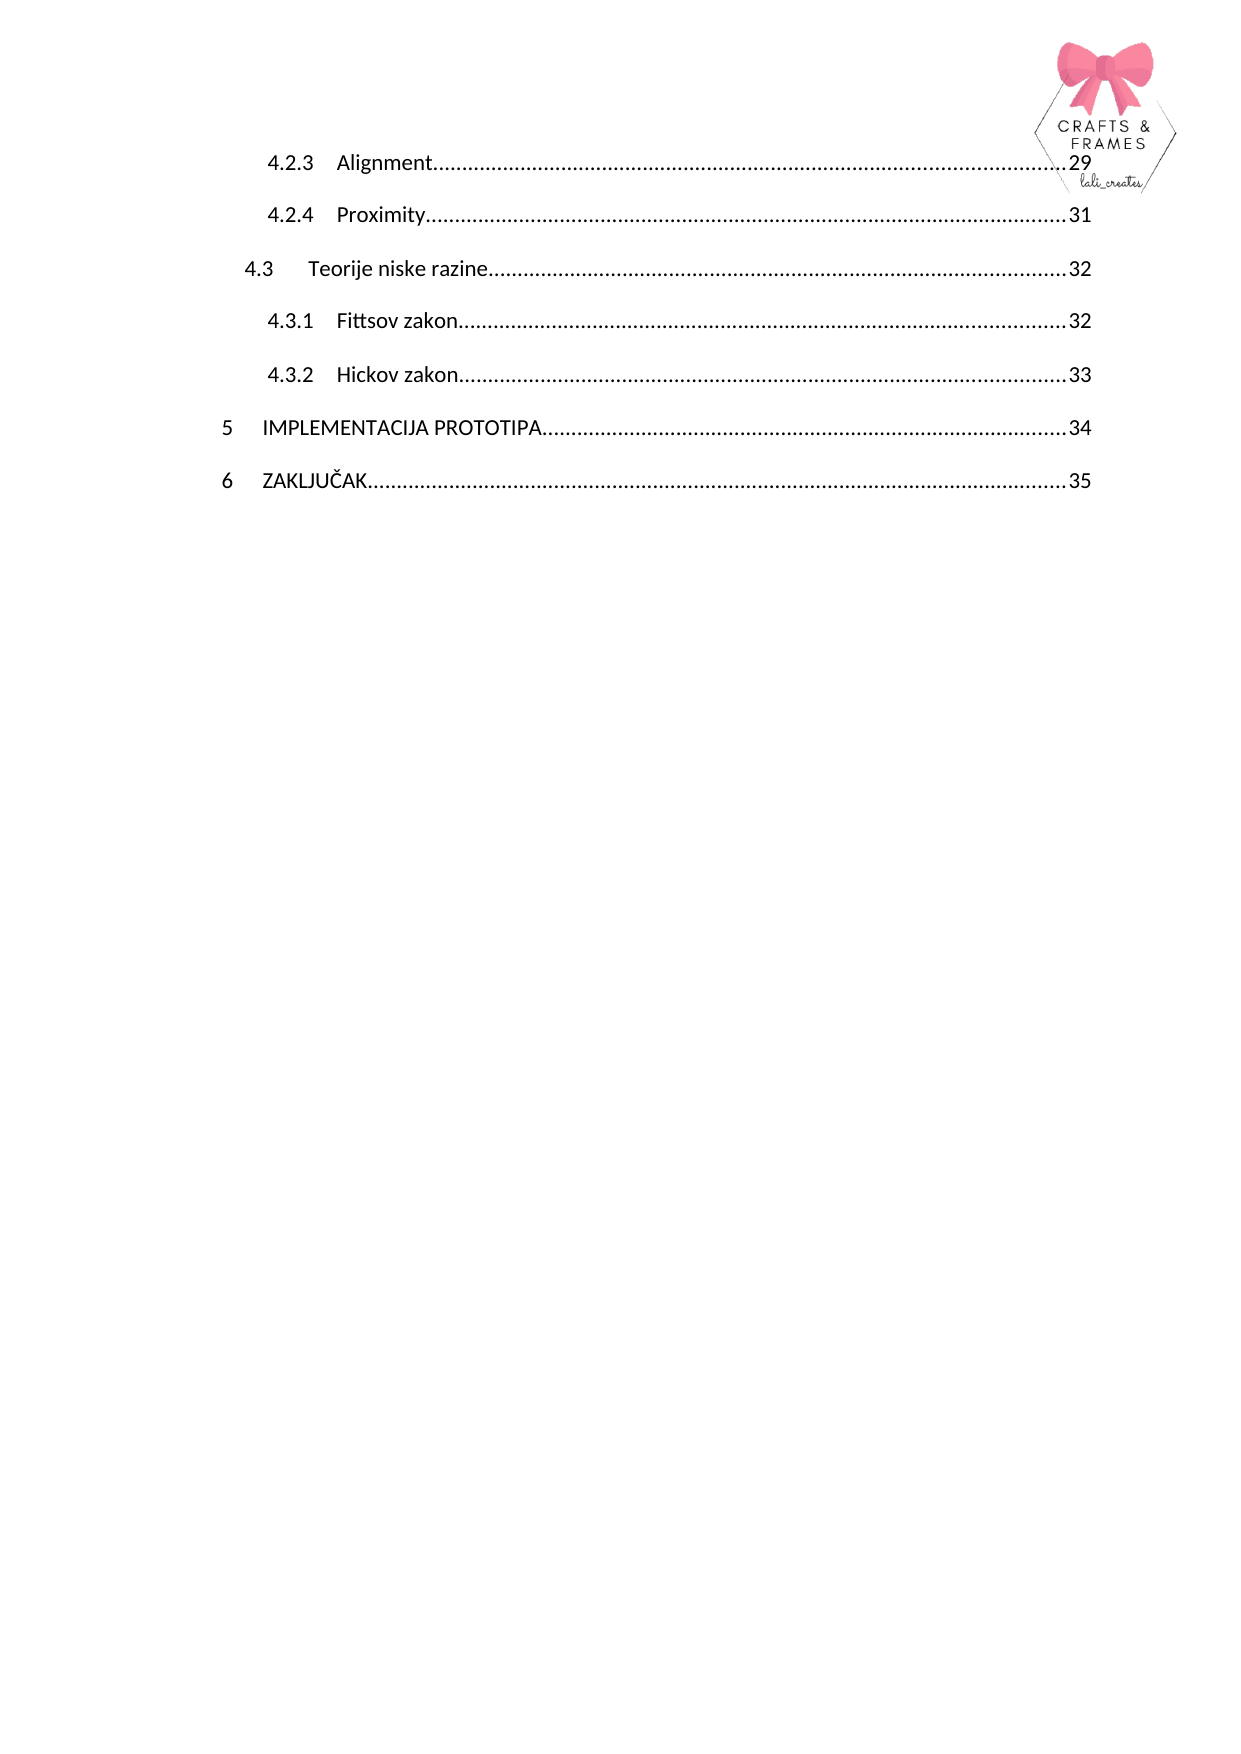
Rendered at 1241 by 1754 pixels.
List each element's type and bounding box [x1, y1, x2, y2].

picture [1019, 38, 1183, 203]
